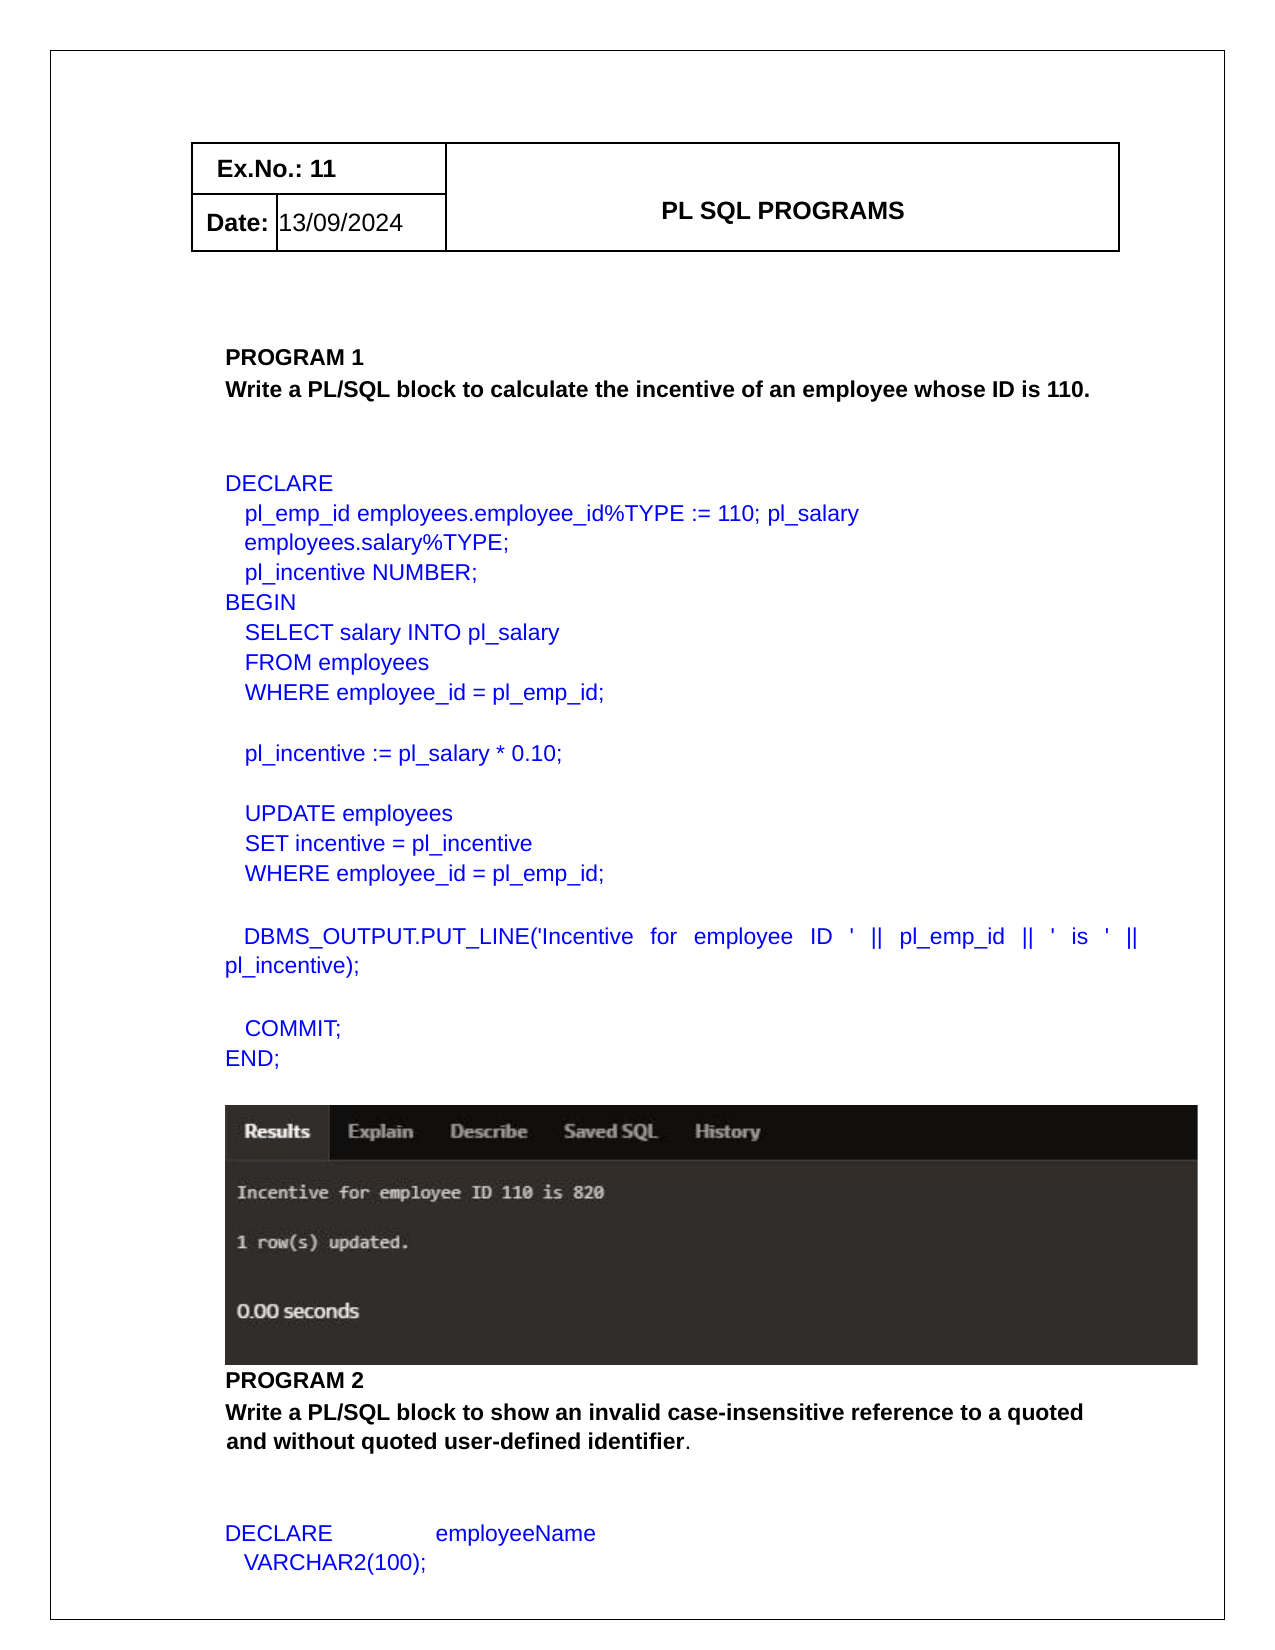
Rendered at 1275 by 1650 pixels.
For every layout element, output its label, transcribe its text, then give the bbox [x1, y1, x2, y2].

text WHERE employee_id = pl_emp_id; [244, 860, 1139, 886]
text Write a PL/SQL block to calculate the incentive of an employee whose ID is 110. [225, 376, 1193, 402]
text pl_emp_id employees.employee_id%TYPE := 110; pl_salary employees.salary%TYPE; [244, 500, 859, 556]
text DECLARE [224, 470, 1139, 497]
text WHERE employee_id = pl_emp_id; [244, 679, 1139, 706]
text pl_incentive := pl_salary * 0.10; [244, 739, 1139, 766]
text SET incentive = pl_incentive [244, 830, 1139, 856]
text COMMIT; [244, 1015, 1139, 1041]
text BEGIN [224, 589, 1139, 616]
text PROGRAM 2 [225, 1367, 1193, 1393]
table_header Ex.No.: 11 [193, 144, 445, 193]
table_header PL SQL PROGRAMS [447, 144, 1118, 250]
text FROM employees [244, 649, 1139, 676]
text pl_incentive NUMBER; [244, 559, 1139, 586]
text UPDATE employees [244, 800, 1139, 826]
text DECLARE employeeName VARCHAR2(100); [224, 1520, 596, 1575]
text PROGRAM 1 [225, 344, 1193, 371]
table_cell Date: [193, 195, 276, 250]
text SELECT salary INTO pl_salary [244, 619, 1139, 646]
picture [225, 1105, 1198, 1365]
table_cell 13/09/2024 [278, 195, 445, 250]
text DBMS_OUTPUT.PUT_LINE('Incentive for employee ID ' || pl_emp_id || ' is ' || pl_incentive); [224, 923, 1139, 978]
text Write a PL/SQL block to show an invalid case-insensitive reference to a quoted and without quoted user-defined identifier. [225, 1398, 1130, 1454]
text END; [224, 1045, 1139, 1071]
